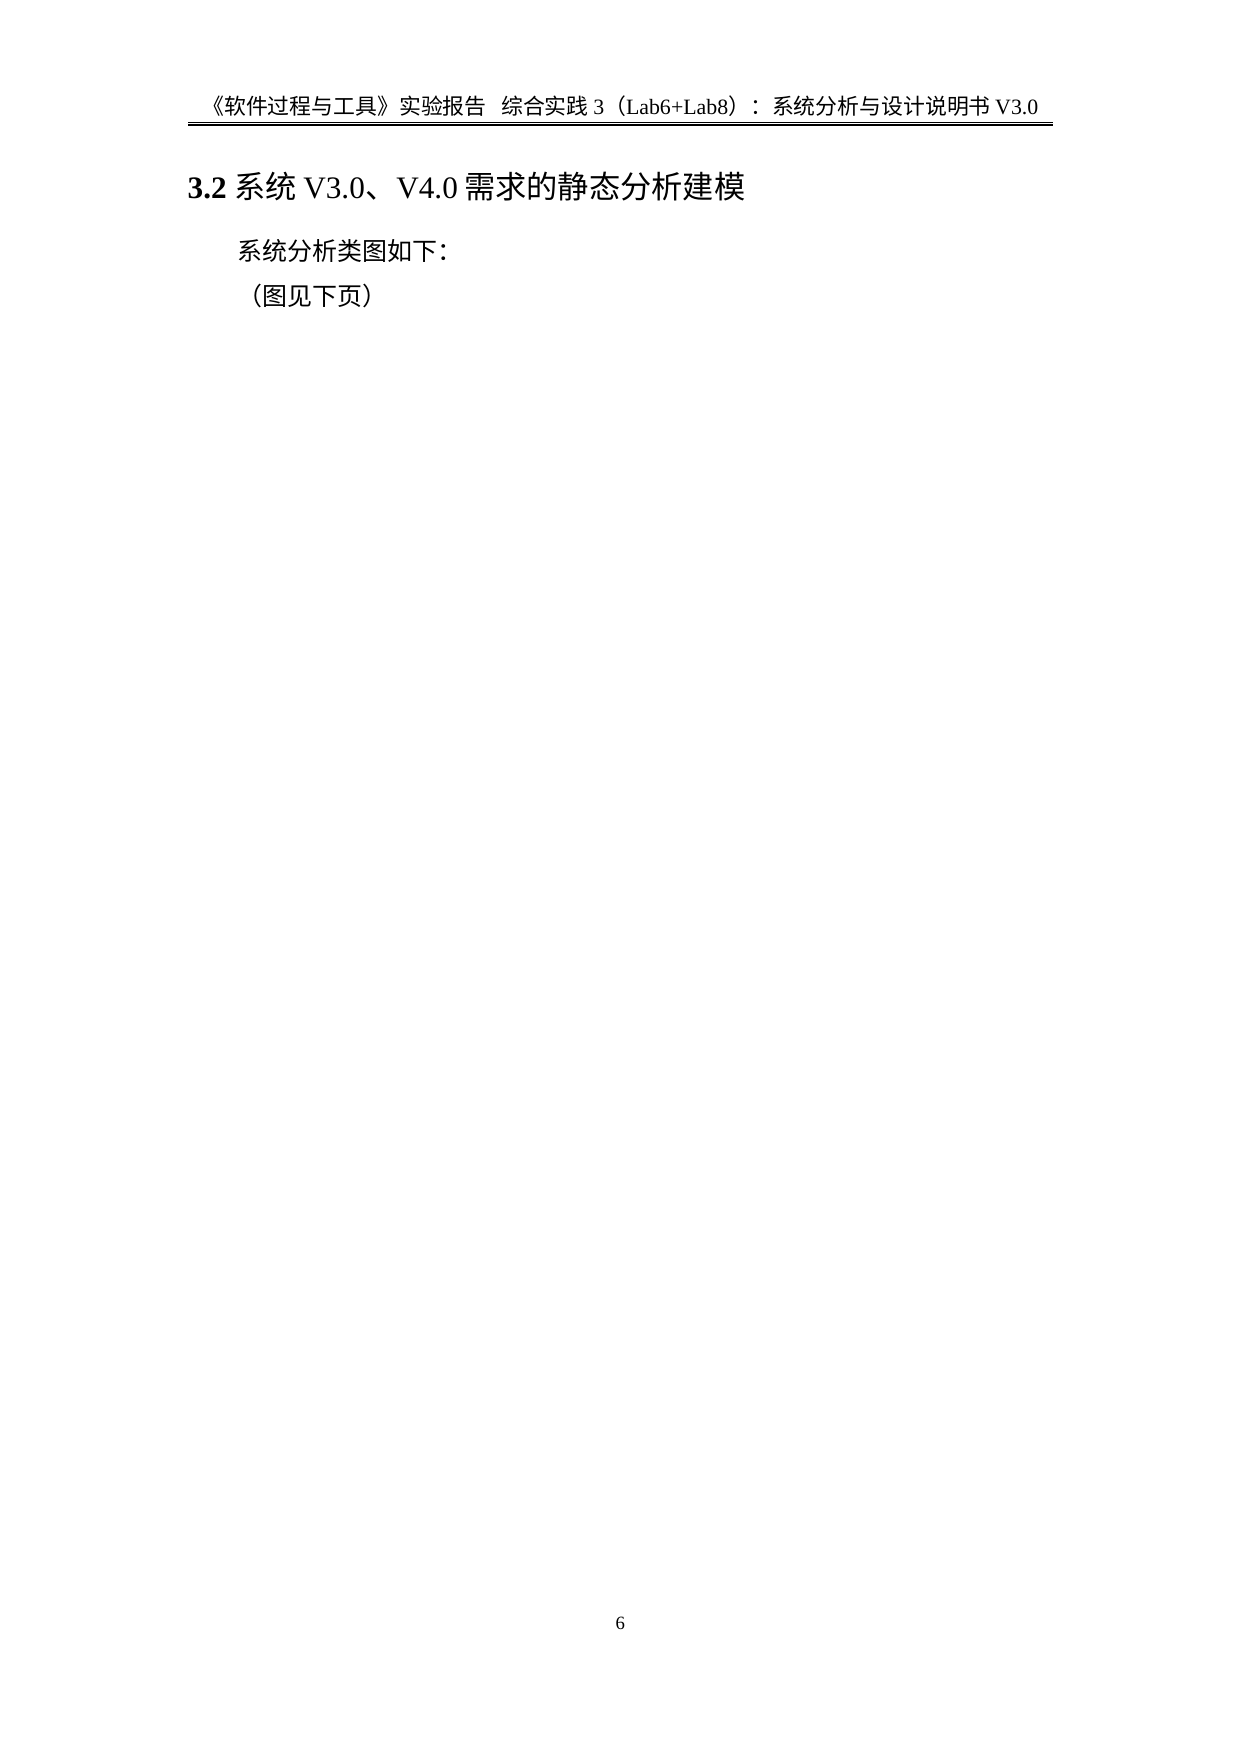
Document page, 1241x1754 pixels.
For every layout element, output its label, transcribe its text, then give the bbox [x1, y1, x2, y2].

text （图见下页） [187, 276, 1053, 312]
subtitle 系统V3.0、V4.0需求的静态分析建模 [187, 162, 1053, 207]
text 系统分析类图如下： [187, 231, 1053, 267]
